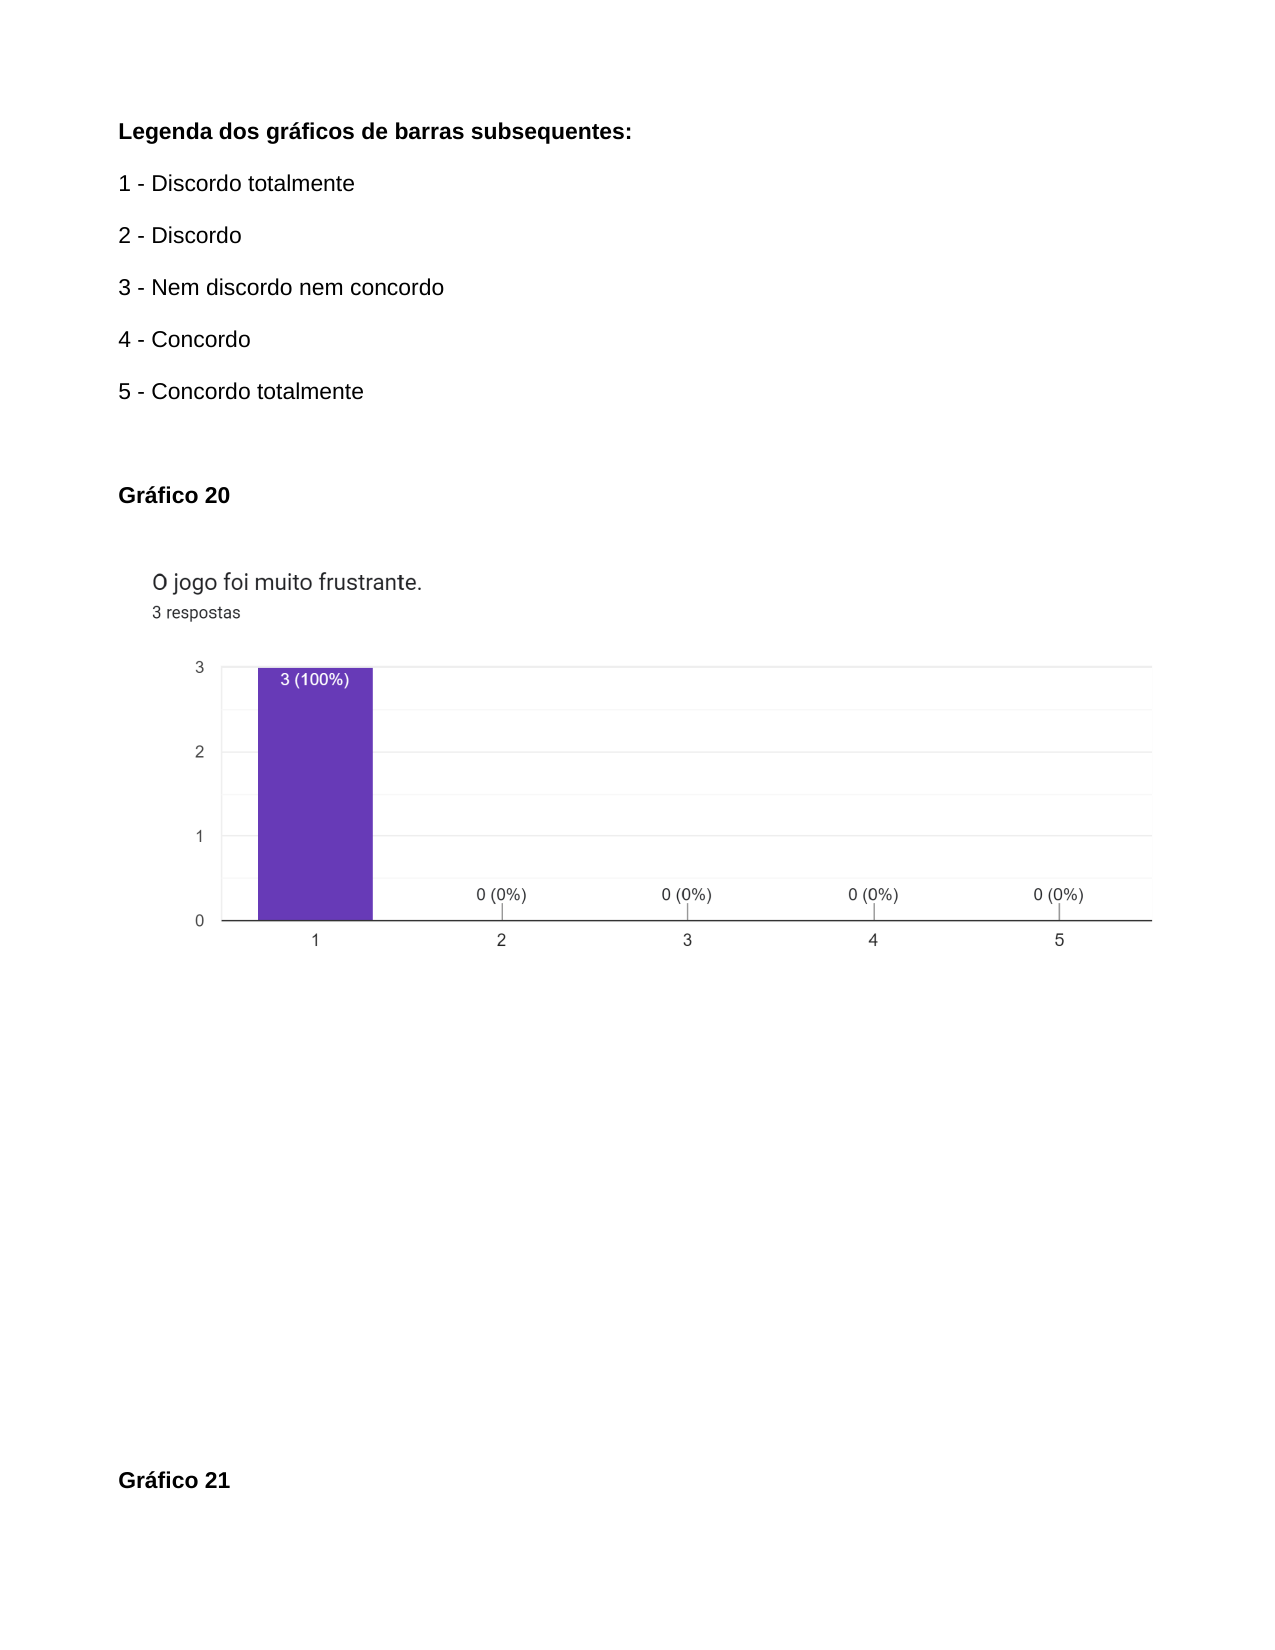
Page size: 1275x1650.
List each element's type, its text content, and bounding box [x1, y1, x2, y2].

text Legenda dos gráficos de barras subsequentes: [118, 118, 1152, 144]
text 1 - Discordo totalmente [118, 170, 1152, 196]
text 3 - Nem discordo nem concordo [118, 274, 1152, 300]
text 4 - Concordo [118, 326, 1152, 352]
text 2 - Discordo [118, 222, 1152, 248]
text Gráfico 21 [118, 1467, 1152, 1493]
picture [118, 533, 1153, 1026]
text 5 - Concordo totalmente [118, 378, 1152, 404]
text Gráfico 20 [118, 482, 1152, 508]
